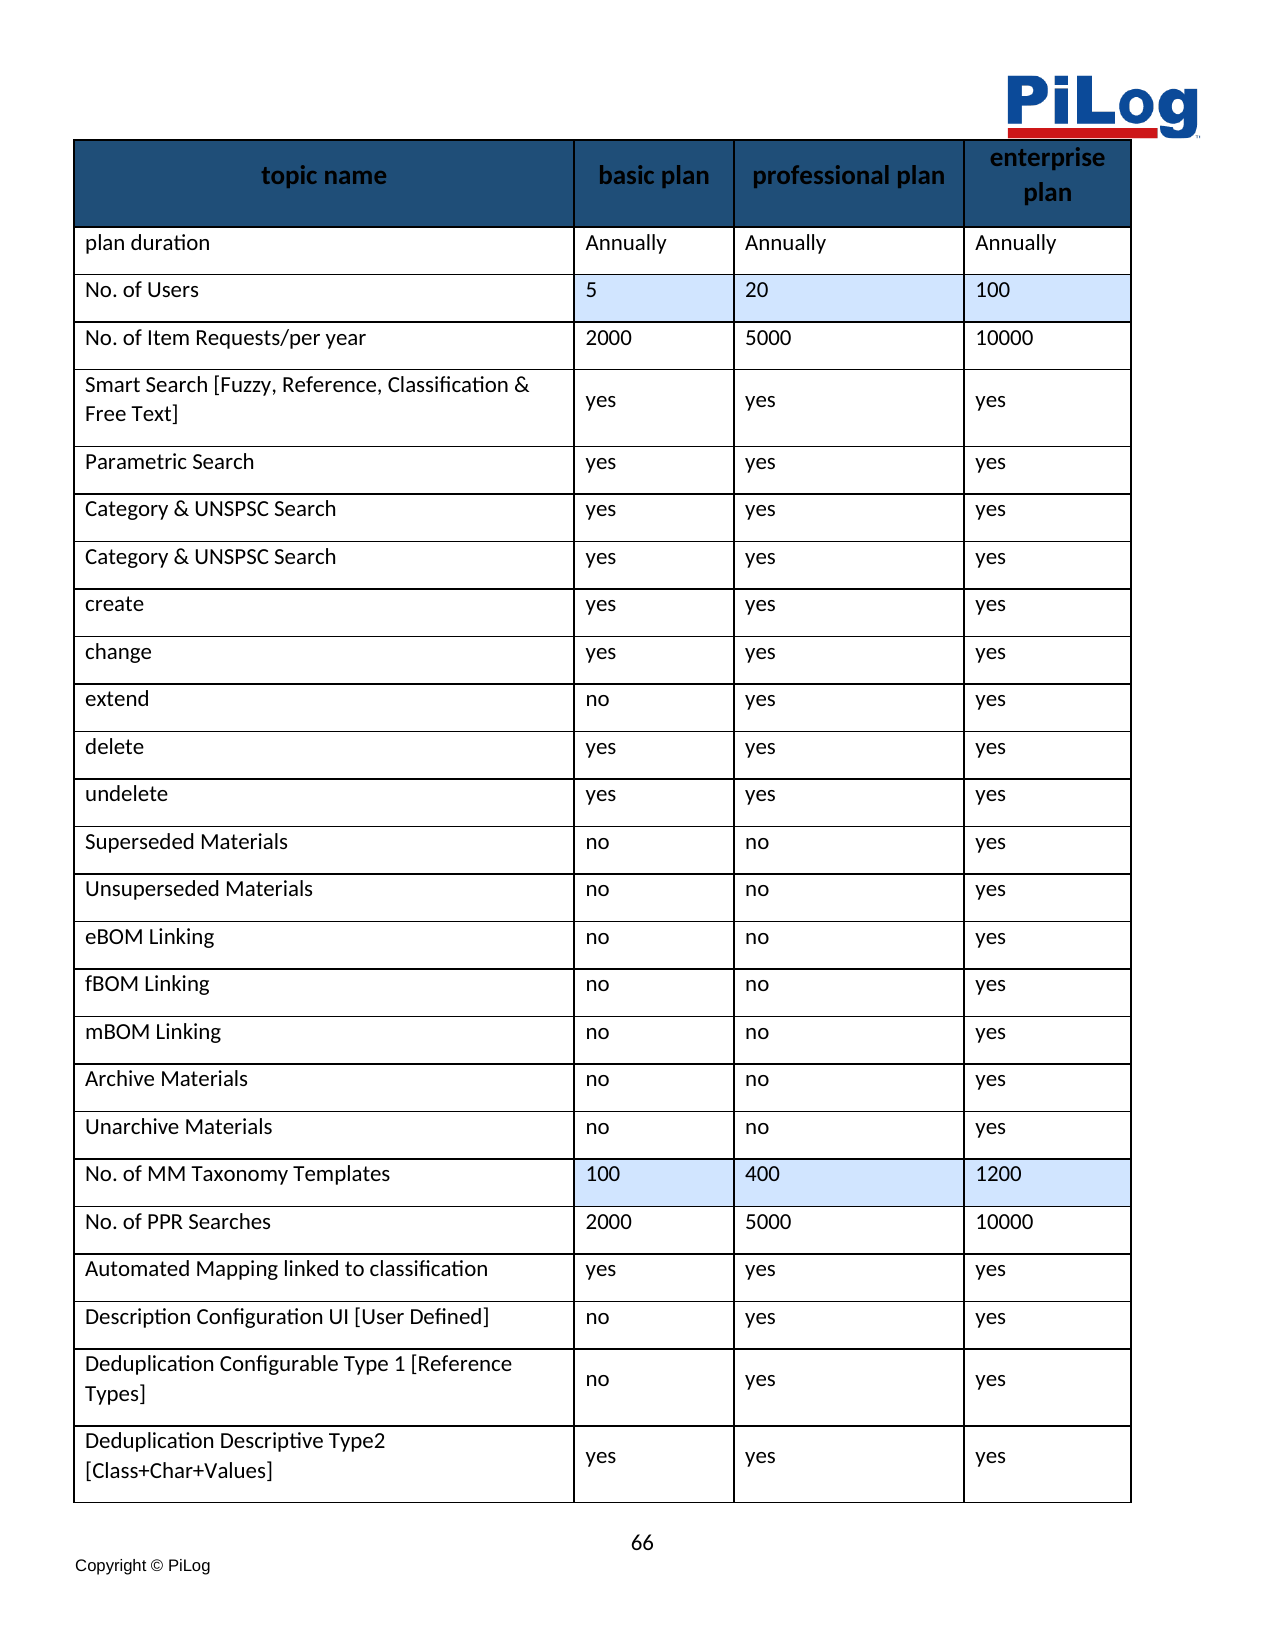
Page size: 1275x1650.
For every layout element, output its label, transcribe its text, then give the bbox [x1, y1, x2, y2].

table_cell no [575, 1112, 733, 1158]
table_cell no [575, 922, 733, 968]
table_cell delete [75, 732, 573, 778]
table_cell Annually [965, 228, 1130, 274]
table_cell yes [735, 542, 963, 588]
table_cell yes [965, 447, 1130, 493]
table_cell 400 [735, 1160, 963, 1206]
table_cell Parametric Search [75, 447, 573, 493]
table_cell yes [965, 1255, 1130, 1301]
table_cell no [735, 1017, 963, 1063]
table_cell yes [965, 370, 1130, 446]
table_cell yes [965, 1427, 1130, 1502]
table_cell no [575, 685, 733, 731]
table_cell yes [575, 370, 733, 446]
table_cell yes [575, 542, 733, 588]
table_cell 5000 [735, 323, 963, 369]
table_cell yes [575, 732, 733, 778]
table_cell yes [735, 370, 963, 446]
table_cell yes [735, 637, 963, 683]
table_cell undelete [75, 780, 573, 826]
table_cell no [735, 922, 963, 968]
table_header basic plan [575, 141, 733, 226]
table_cell yes [575, 1427, 733, 1502]
table_cell Deduplication Descriptive Type2 [Class+Char+Values] [75, 1427, 573, 1502]
table_header professional plan [735, 141, 963, 226]
table_cell eBOM Linking [75, 922, 573, 968]
table_cell yes [965, 1112, 1130, 1158]
table_cell Smart Search [Fuzzy, Reference, Classification & Free Text] [75, 370, 573, 446]
table_cell Annually [735, 228, 963, 274]
table_cell yes [735, 447, 963, 493]
table_cell Superseded Materials [75, 827, 573, 873]
table_cell Archive Materials [75, 1065, 573, 1111]
table_cell No. of PPR Searches [75, 1207, 573, 1253]
table_cell yes [575, 1255, 733, 1301]
table_cell yes [575, 590, 733, 636]
table_cell change [75, 637, 573, 683]
table_cell No. of Users [75, 275, 573, 321]
table_cell yes [735, 495, 963, 541]
table_cell Unsuperseded Materials [75, 875, 573, 921]
table_cell no [735, 827, 963, 873]
table_cell mBOM Linking [75, 1017, 573, 1063]
table_cell 2000 [575, 323, 733, 369]
table_cell 10000 [965, 323, 1130, 369]
table_cell no [735, 1065, 963, 1111]
table_cell yes [735, 1427, 963, 1502]
table_cell yes [965, 827, 1130, 873]
table_cell No. of MM Taxonomy Templates [75, 1160, 573, 1206]
table_cell Deduplication Configurable Type 1 [Reference Types] [75, 1350, 573, 1425]
table_cell yes [735, 685, 963, 731]
table_cell yes [735, 1350, 963, 1425]
table_cell yes [965, 922, 1130, 968]
table_cell yes [735, 1255, 963, 1301]
table_cell yes [575, 780, 733, 826]
table_cell 100 [575, 1160, 733, 1206]
table_cell 10000 [965, 1207, 1130, 1253]
table_cell no [575, 970, 733, 1016]
table_cell yes [965, 1350, 1130, 1425]
table_cell no [735, 875, 963, 921]
table_cell No. of Item Requests/per year [75, 323, 573, 369]
table_cell no [575, 1350, 733, 1425]
table_cell yes [965, 637, 1130, 683]
table_cell yes [575, 447, 733, 493]
table_cell Category & UNSPSC Search [75, 495, 573, 541]
table_cell yes [735, 590, 963, 636]
table_cell 100 [965, 275, 1130, 321]
table_cell extend [75, 685, 573, 731]
table_cell yes [965, 685, 1130, 731]
table_cell Unarchive Materials [75, 1112, 573, 1158]
table_cell yes [965, 590, 1130, 636]
table_cell yes [965, 1065, 1130, 1111]
table_cell 5 [575, 275, 733, 321]
table_cell no [575, 1017, 733, 1063]
table_cell yes [575, 495, 733, 541]
table_cell no [735, 970, 963, 1016]
table_cell no [575, 1302, 733, 1348]
table_cell Automated Mapping linked to classification [75, 1255, 573, 1301]
table_cell yes [735, 780, 963, 826]
table_cell 20 [735, 275, 963, 321]
table_cell yes [735, 732, 963, 778]
table_cell yes [965, 1017, 1130, 1063]
table_cell plan duration [75, 228, 573, 274]
table_cell yes [965, 495, 1130, 541]
table_cell Annually [575, 228, 733, 274]
table_cell yes [965, 970, 1130, 1016]
table_cell yes [735, 1302, 963, 1348]
table_cell fBOM Linking [75, 970, 573, 1016]
table_cell yes [575, 637, 733, 683]
table_cell 2000 [575, 1207, 733, 1253]
table_cell no [735, 1112, 963, 1158]
table_cell no [575, 1065, 733, 1111]
table_cell create [75, 590, 573, 636]
table_cell 1200 [965, 1160, 1130, 1206]
table_cell yes [965, 1302, 1130, 1348]
table_cell yes [965, 780, 1130, 826]
picture [1007, 75, 1200, 139]
table_cell 5000 [735, 1207, 963, 1253]
table_cell yes [965, 732, 1130, 778]
table_header enterprise plan [965, 141, 1130, 226]
table_cell Description Configuration UI [User Defined] [75, 1302, 573, 1348]
table_header topic name [75, 141, 573, 226]
table_cell no [575, 875, 733, 921]
table_cell Category & UNSPSC Search [75, 542, 573, 588]
table_cell no [575, 827, 733, 873]
table_cell yes [965, 875, 1130, 921]
table_cell yes [965, 542, 1130, 588]
